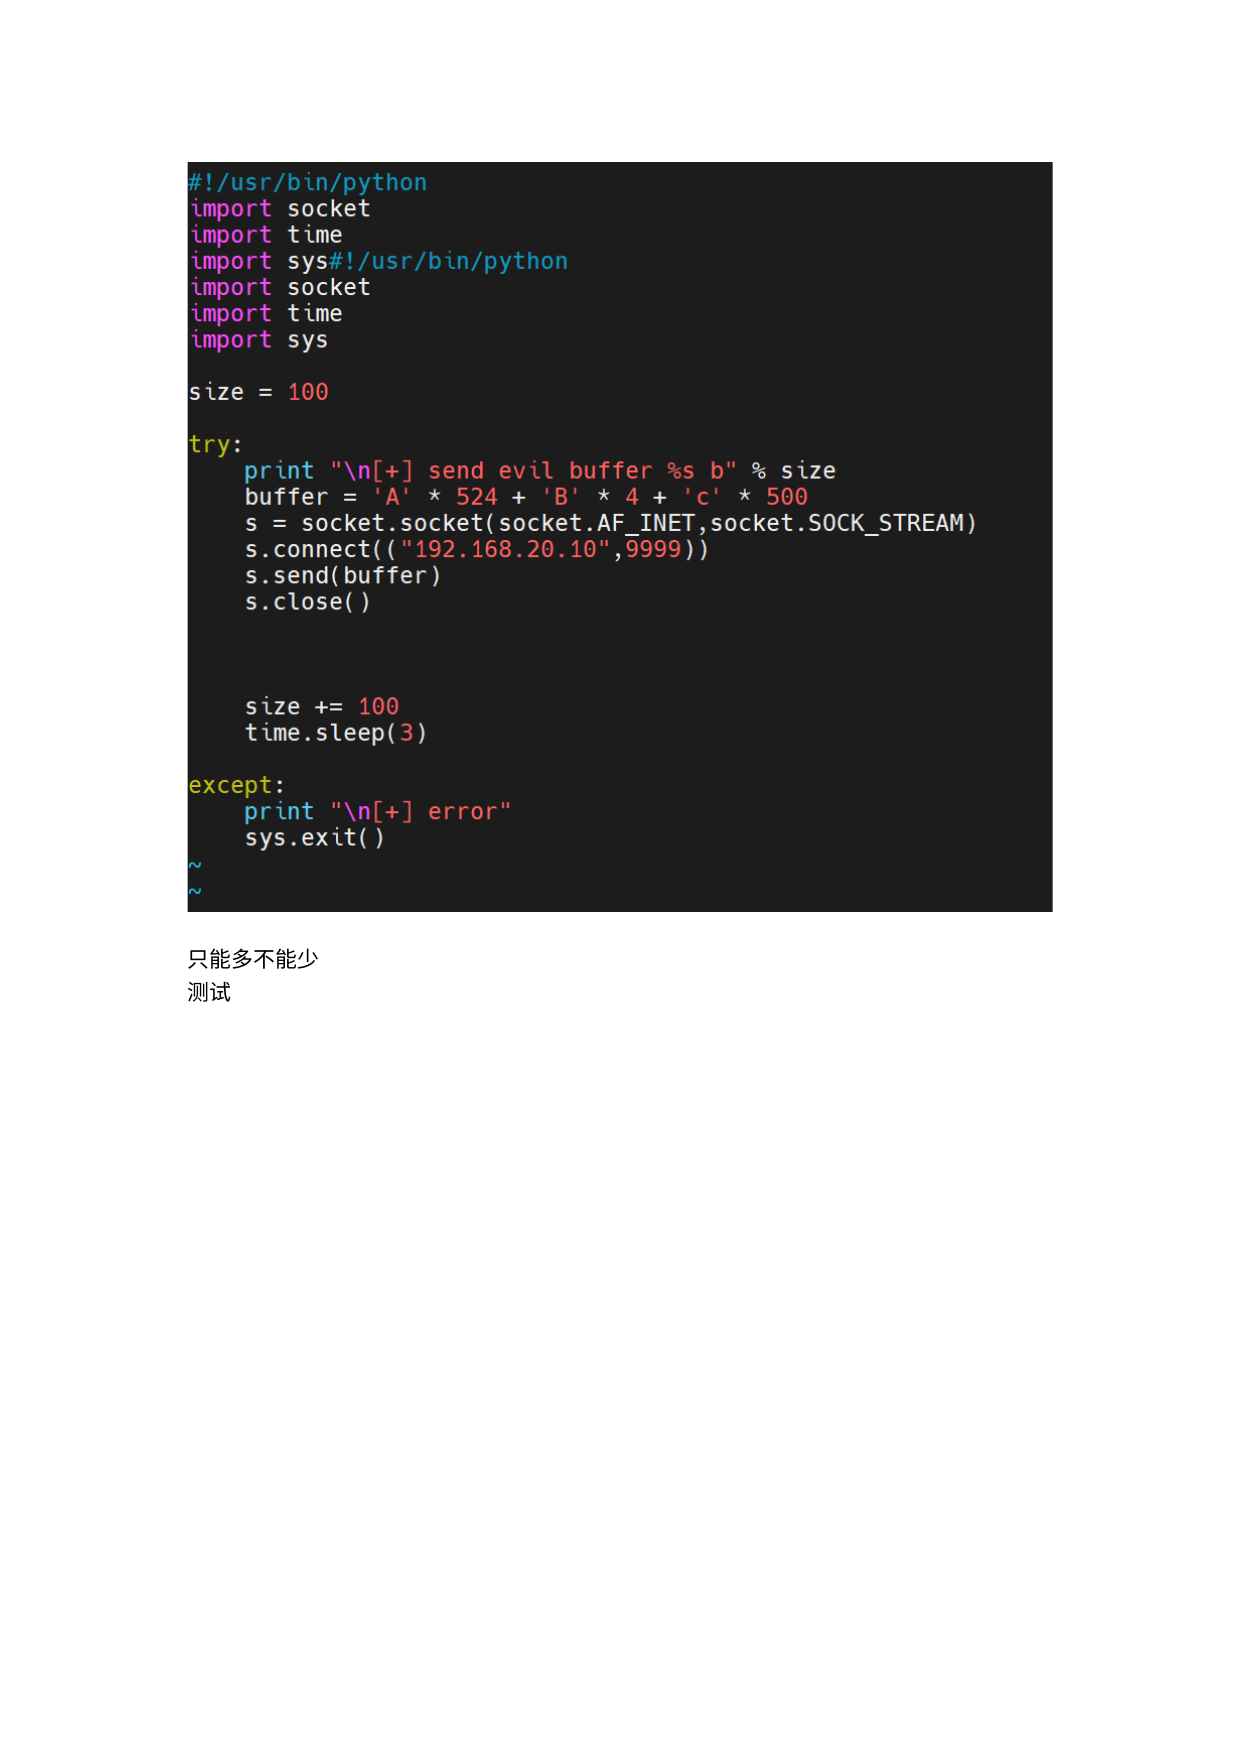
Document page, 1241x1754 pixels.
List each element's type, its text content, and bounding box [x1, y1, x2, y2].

picture [187, 162, 1053, 912]
text 测试 [187, 974, 1053, 1007]
text 只能多不能少 [187, 942, 1053, 974]
